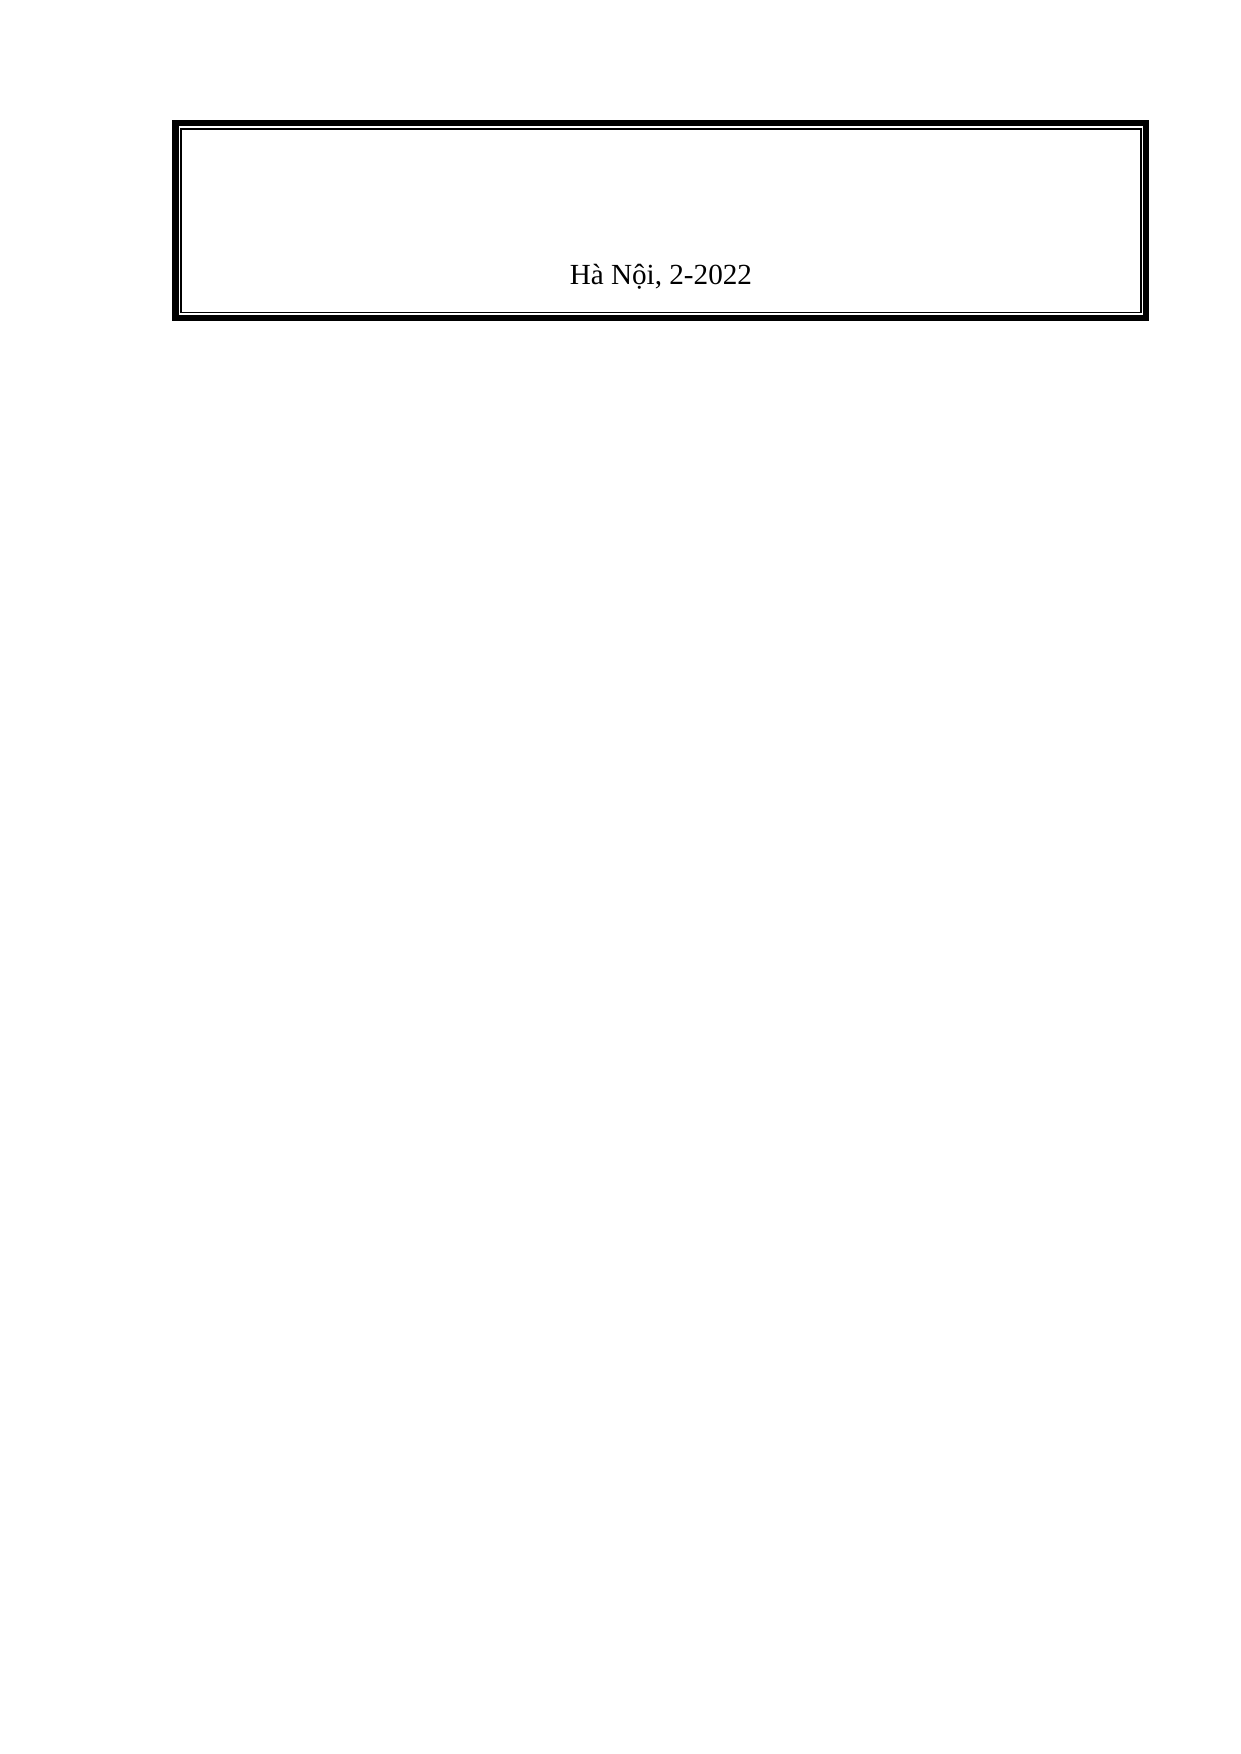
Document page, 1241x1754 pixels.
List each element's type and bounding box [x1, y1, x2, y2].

table_header [182, 130, 1140, 311]
